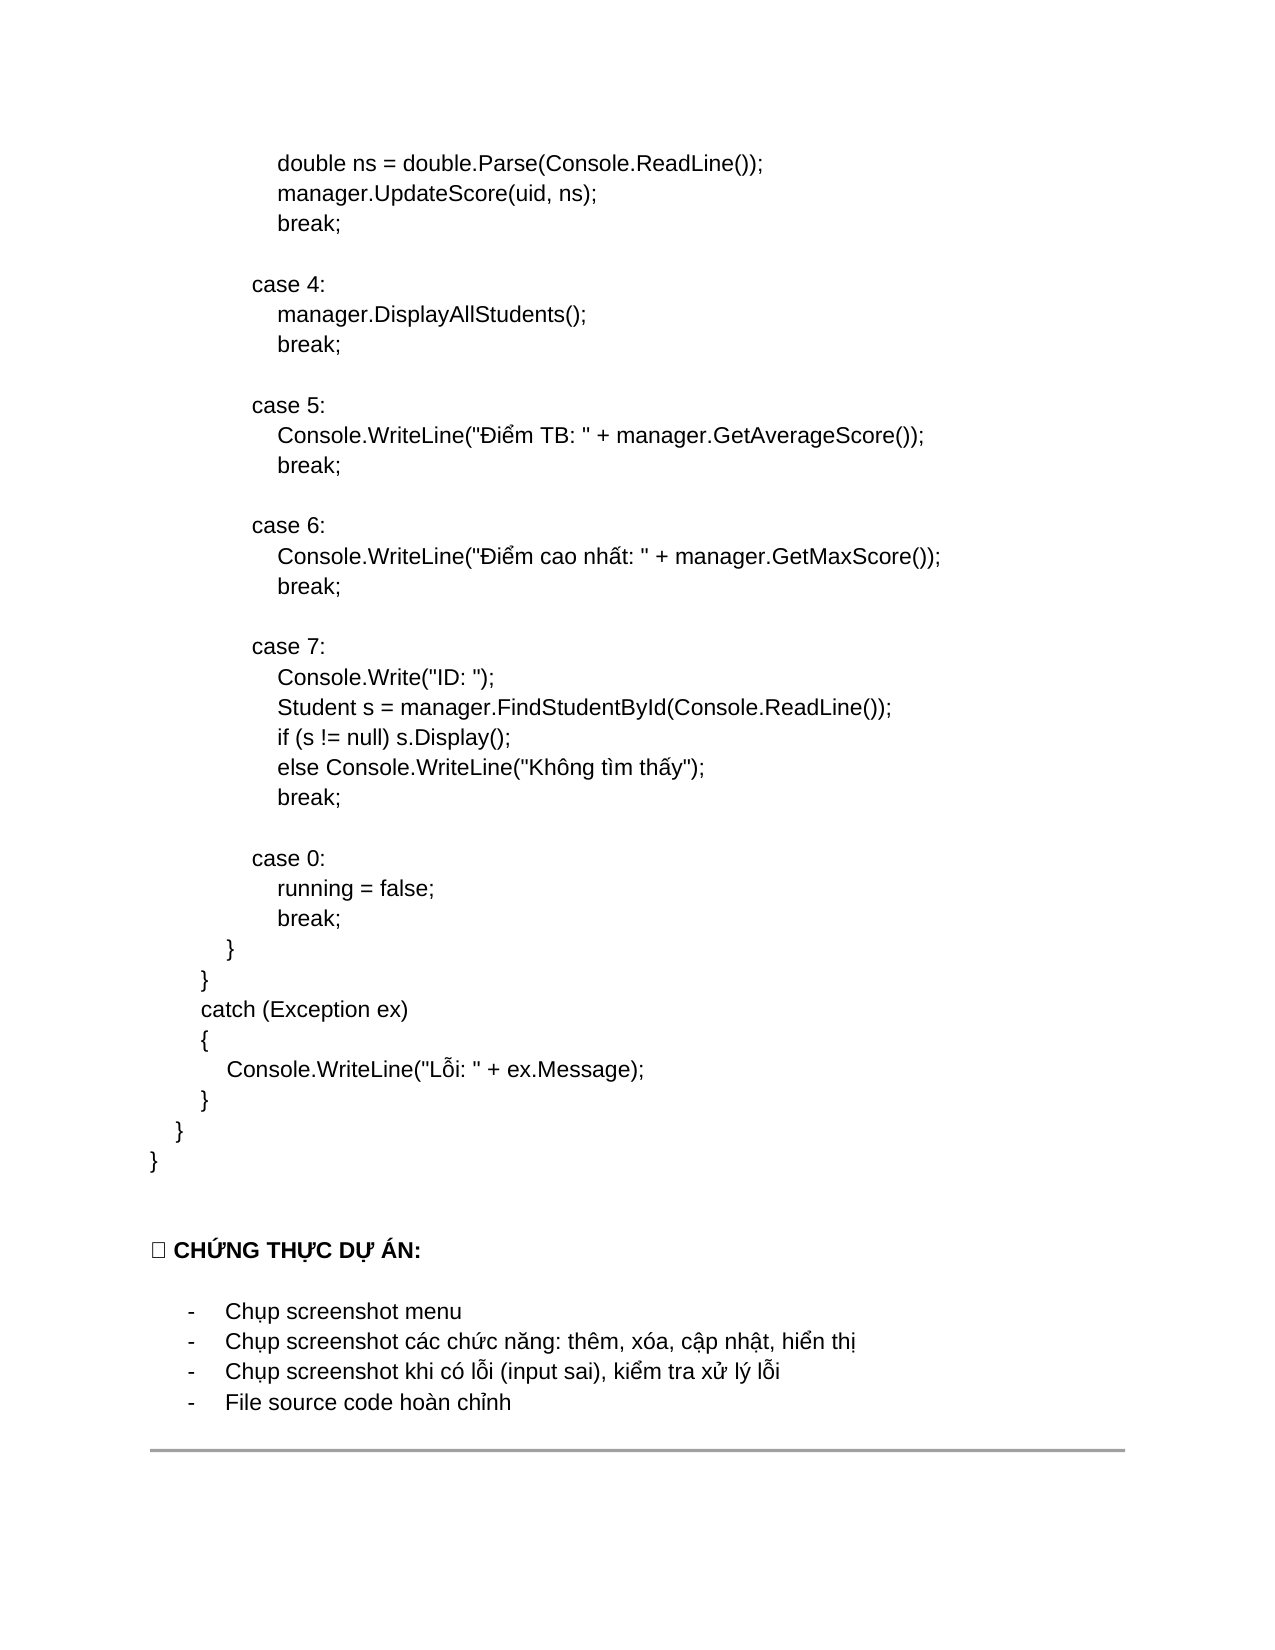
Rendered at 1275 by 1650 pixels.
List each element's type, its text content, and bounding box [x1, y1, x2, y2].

text if (s != null) s.Display(); [150, 724, 1125, 750]
text manager.UpdateScore(uid, ns); [150, 180, 1125, 207]
text case 5: [150, 392, 1125, 418]
text double ns = double.Parse(Console.ReadLine()); [150, 150, 1125, 176]
text } [150, 1147, 1125, 1173]
list File source code hoàn chỉnh [187, 1388, 1125, 1415]
text } [150, 1086, 1125, 1113]
text break; [150, 905, 1125, 932]
text break; [150, 784, 1125, 811]
text case 7: [150, 633, 1125, 660]
text manager.DisplayAllStudents(); [150, 301, 1125, 327]
text } [150, 1117, 1125, 1143]
text { [150, 1026, 1125, 1052]
text break; [150, 573, 1125, 599]
text Console.Write("ID: "); [150, 663, 1125, 690]
text case 6: [150, 512, 1125, 539]
text Console.WriteLine("Điểm cao nhất: " + manager.GetMaxScore()); [150, 543, 1125, 569]
text Student s = manager.FindStudentById(Console.ReadLine()); [150, 694, 1125, 720]
text break; [150, 331, 1125, 358]
text catch (Exception ex) [150, 996, 1125, 1022]
text Console.WriteLine("Lỗi: " + ex.Message); [150, 1056, 1125, 1083]
text break; [150, 452, 1125, 478]
text break; [150, 210, 1125, 237]
text 📸 CHỨNG THỰC DỰ ÁN: [150, 1237, 1125, 1264]
text case 0: [150, 845, 1125, 871]
text case 4: [150, 271, 1125, 297]
list Chụp screenshot khi có lỗi (input sai), kiểm tra xử lý lỗi [187, 1358, 1125, 1385]
list Chụp screenshot các chức năng: thêm, xóa, cập nhật, hiển thị [187, 1328, 1125, 1354]
text } [150, 966, 1125, 992]
text running = false; [150, 875, 1125, 901]
text else Console.WriteLine("Không tìm thấy"); [150, 754, 1125, 781]
text } [150, 935, 1125, 962]
list Chụp screenshot menu [187, 1298, 1125, 1324]
text Console.WriteLine("Điểm TB: " + manager.GetAverageScore()); [150, 422, 1125, 448]
